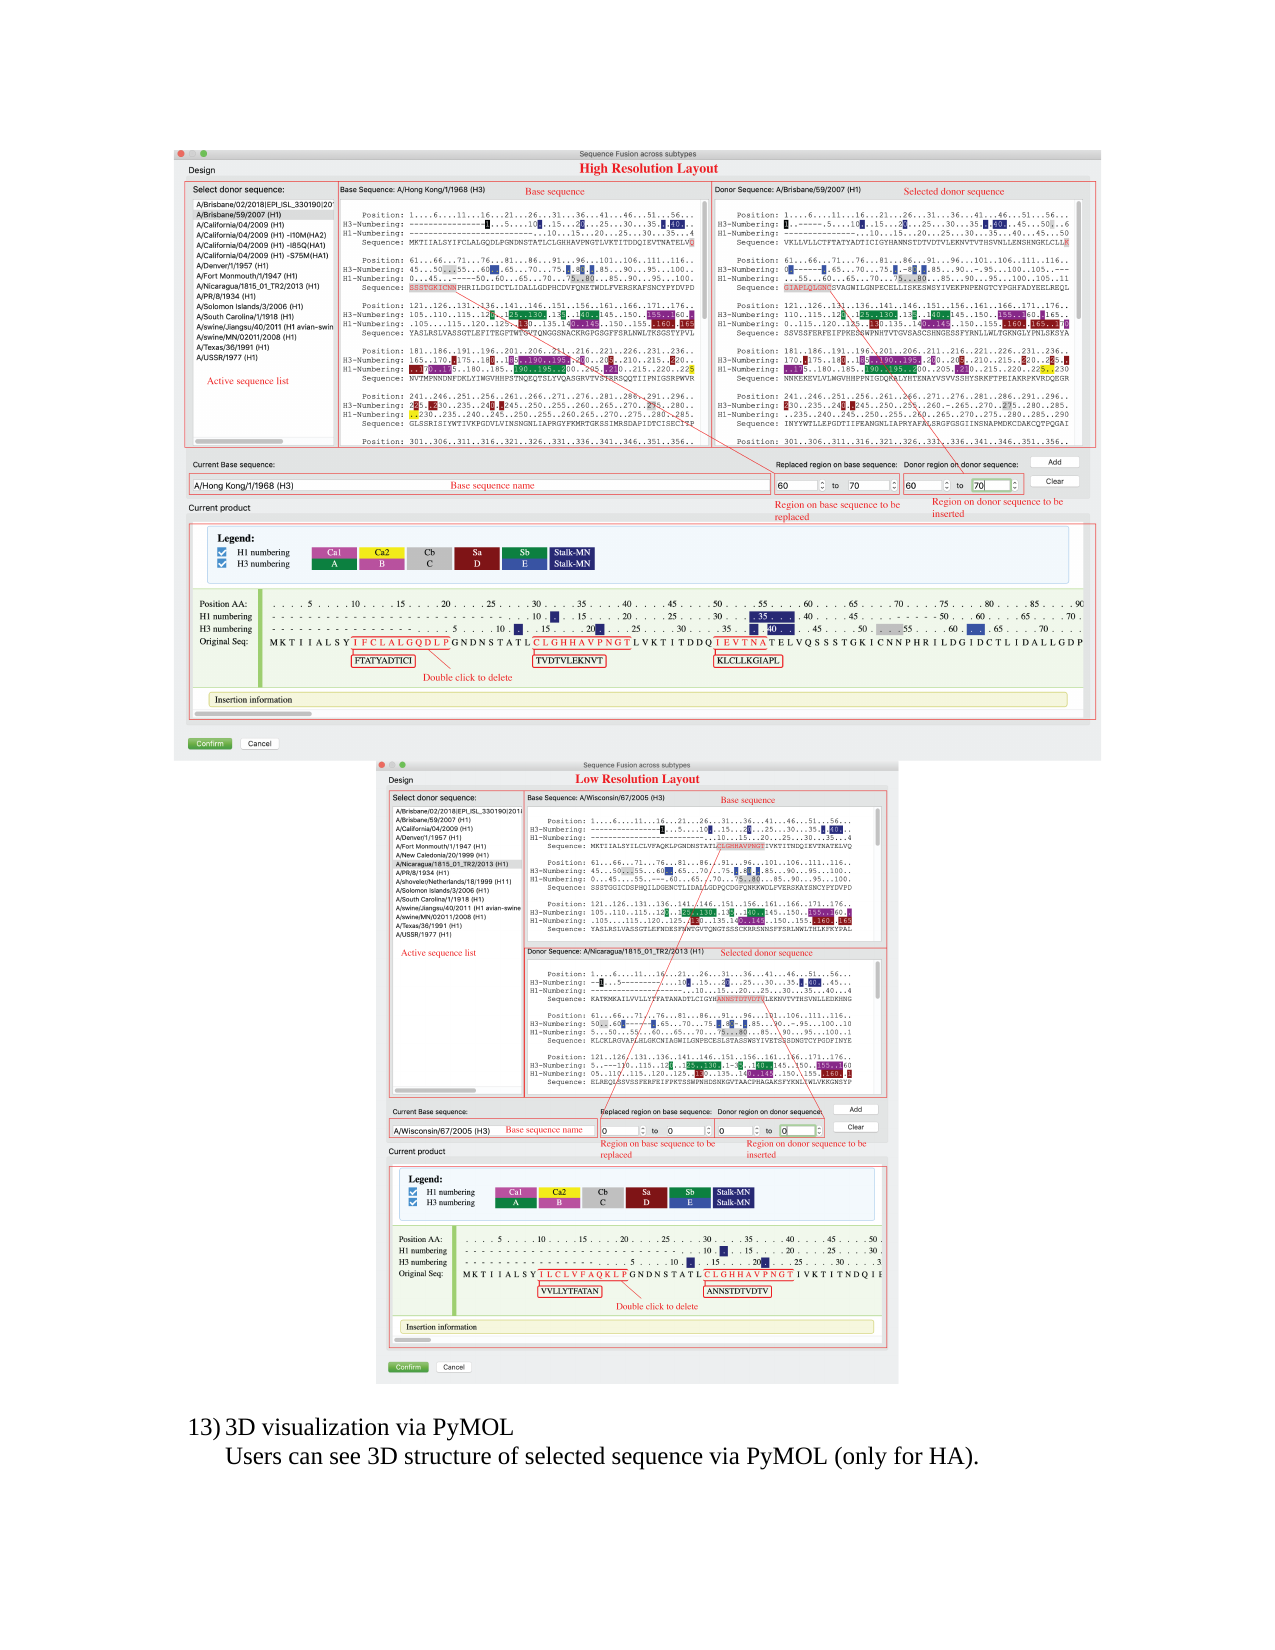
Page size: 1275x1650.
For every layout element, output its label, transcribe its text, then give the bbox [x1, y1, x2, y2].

list 3D visualization via PyMOL [187, 1412, 1125, 1441]
picture [173, 150, 1102, 1384]
list Users can see 3D structure of selected sequence via PyMOL (only for HA). [225, 1441, 1125, 1470]
